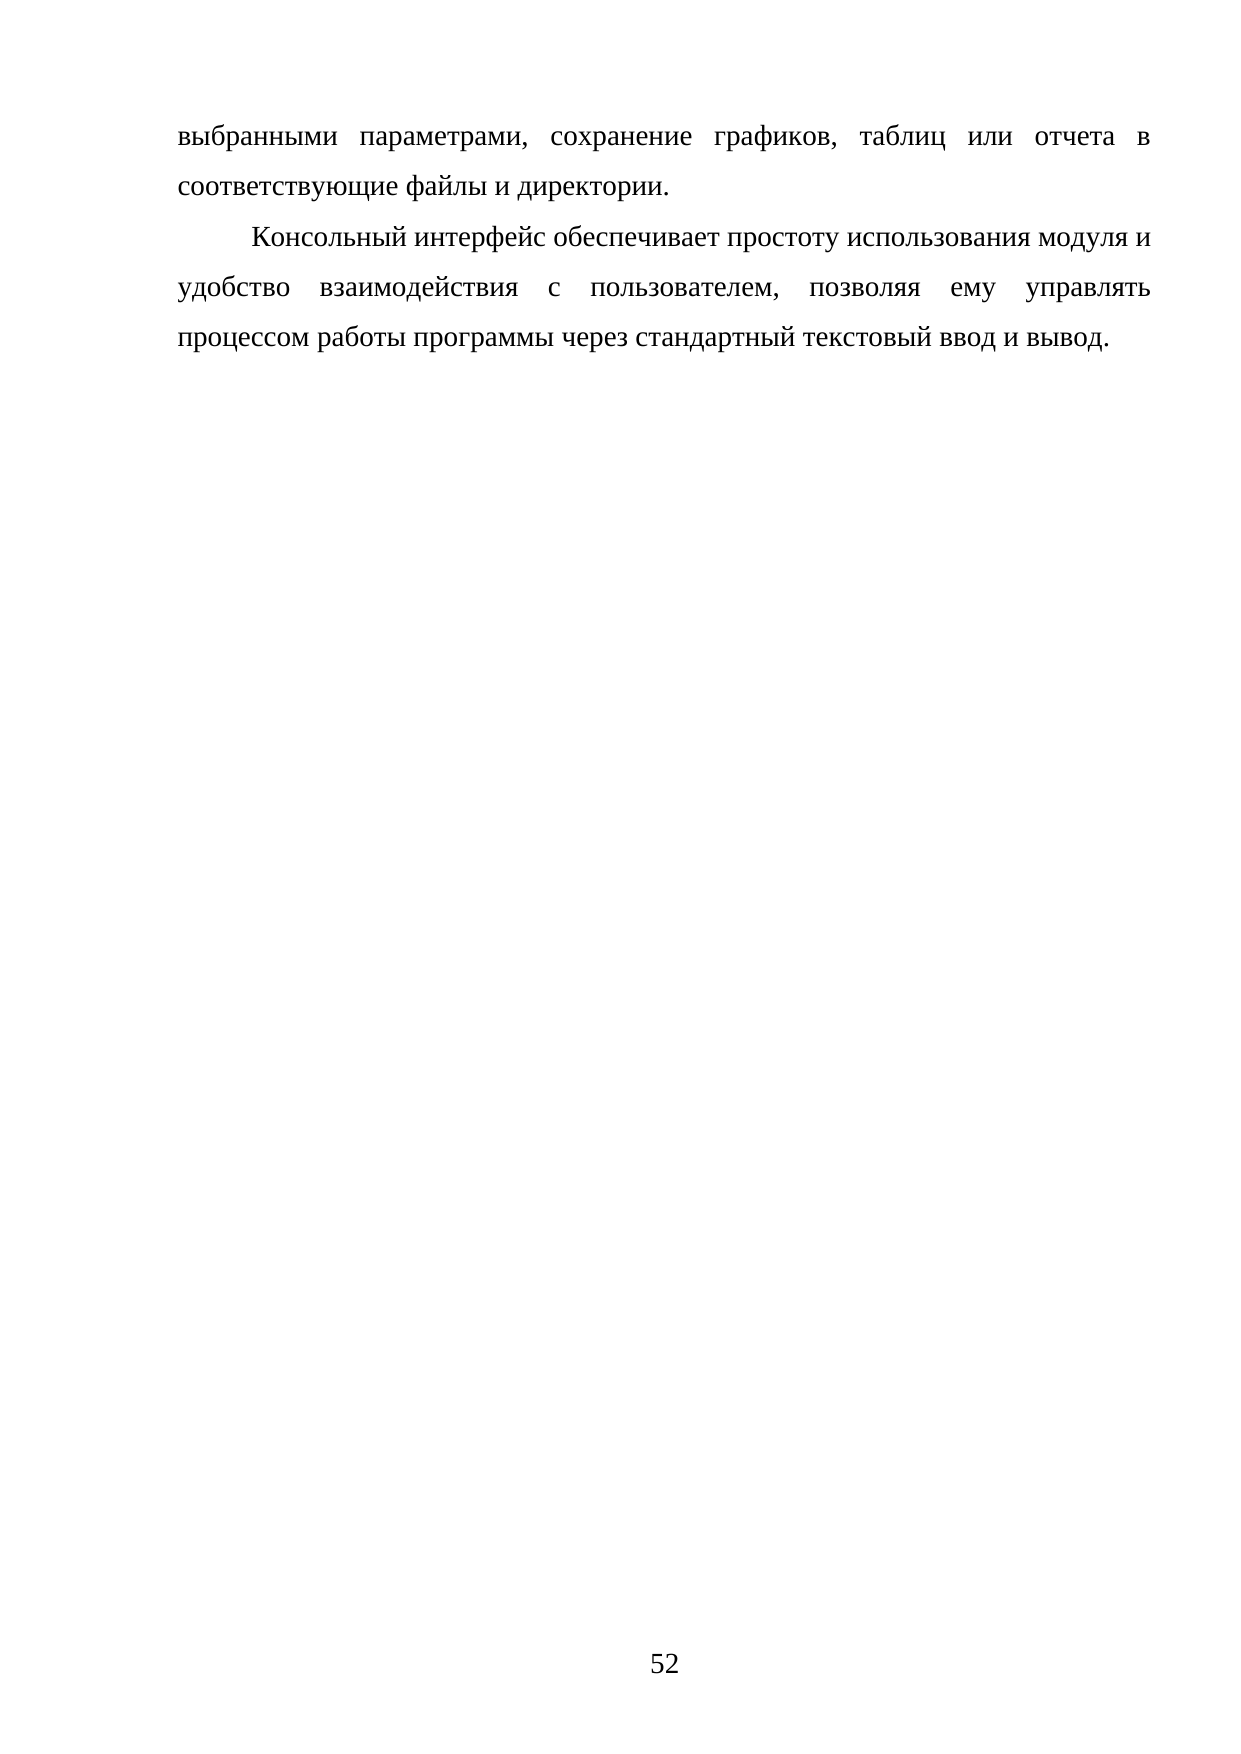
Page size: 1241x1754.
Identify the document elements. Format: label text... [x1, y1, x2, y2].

text Консольный интерфейс обеспечивает простоту использования модуля и удобство взаимодействия с пользователем, позволяя ему управлять процессом работы программы через стандартный текстовый ввод и вывод. [177, 219, 1152, 353]
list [177, 118, 1152, 202]
